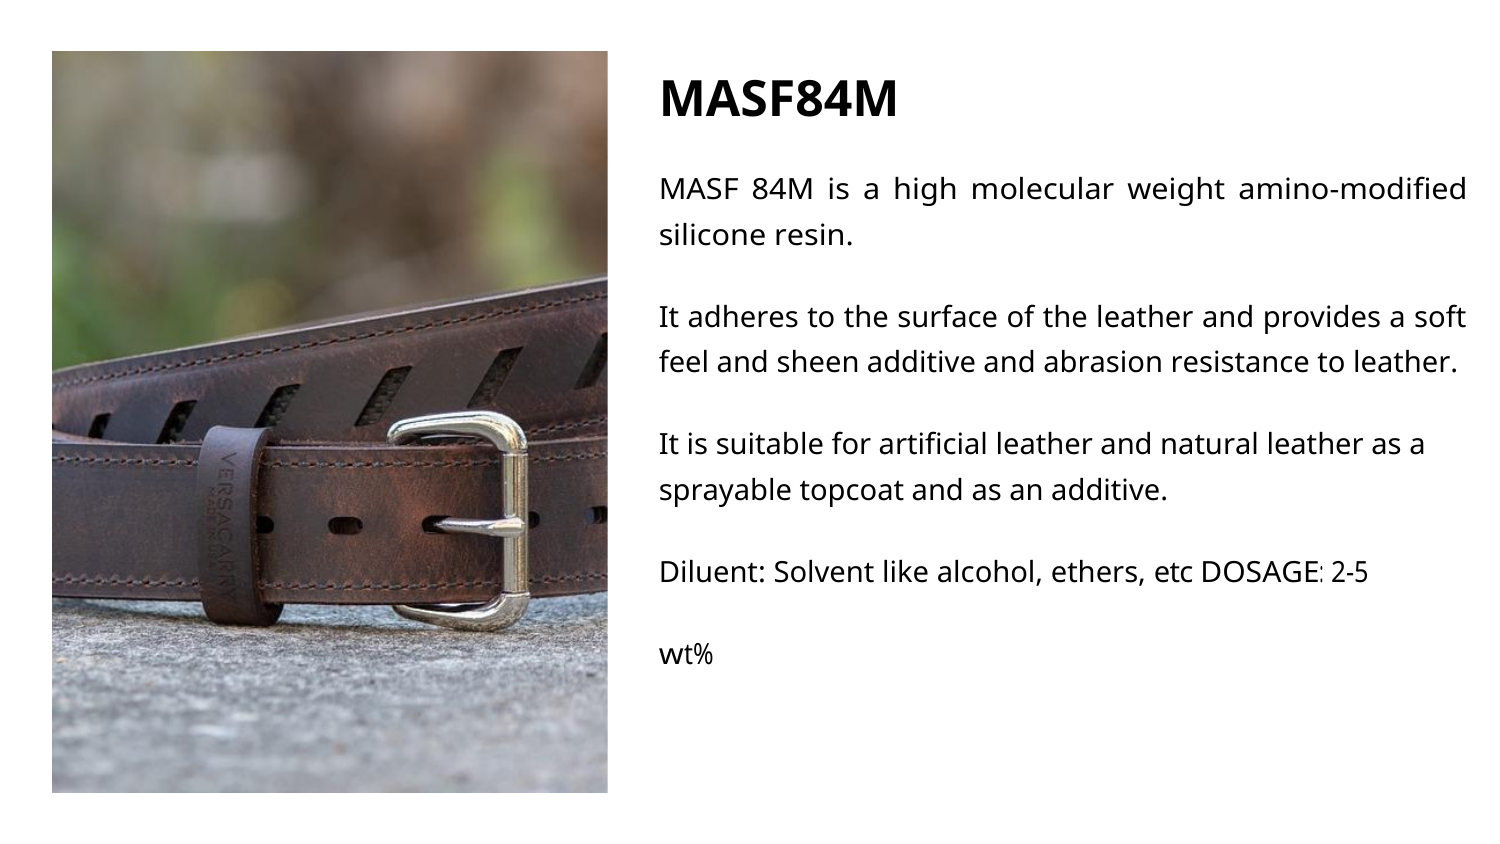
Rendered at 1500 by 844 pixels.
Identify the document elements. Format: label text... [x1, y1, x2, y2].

text MASF 84M is a high molecular weight amino-modiﬁed silicone resin. [658, 168, 1468, 254]
text It is suitable for artiﬁcial leather and natural leather as a sprayable topcoat and as an additive. [658, 424, 1468, 509]
text It adheres to the surface of the leather and provides a soft feel and sheen additive and abrasion resistance to leather. [658, 296, 1467, 381]
subtitle MASF84M [658, 63, 1494, 131]
picture [52, 51, 608, 793]
text Diluent: Solvent like alcohol, ethers, etc DOSAGE: 2-5 wt% [658, 551, 1369, 673]
